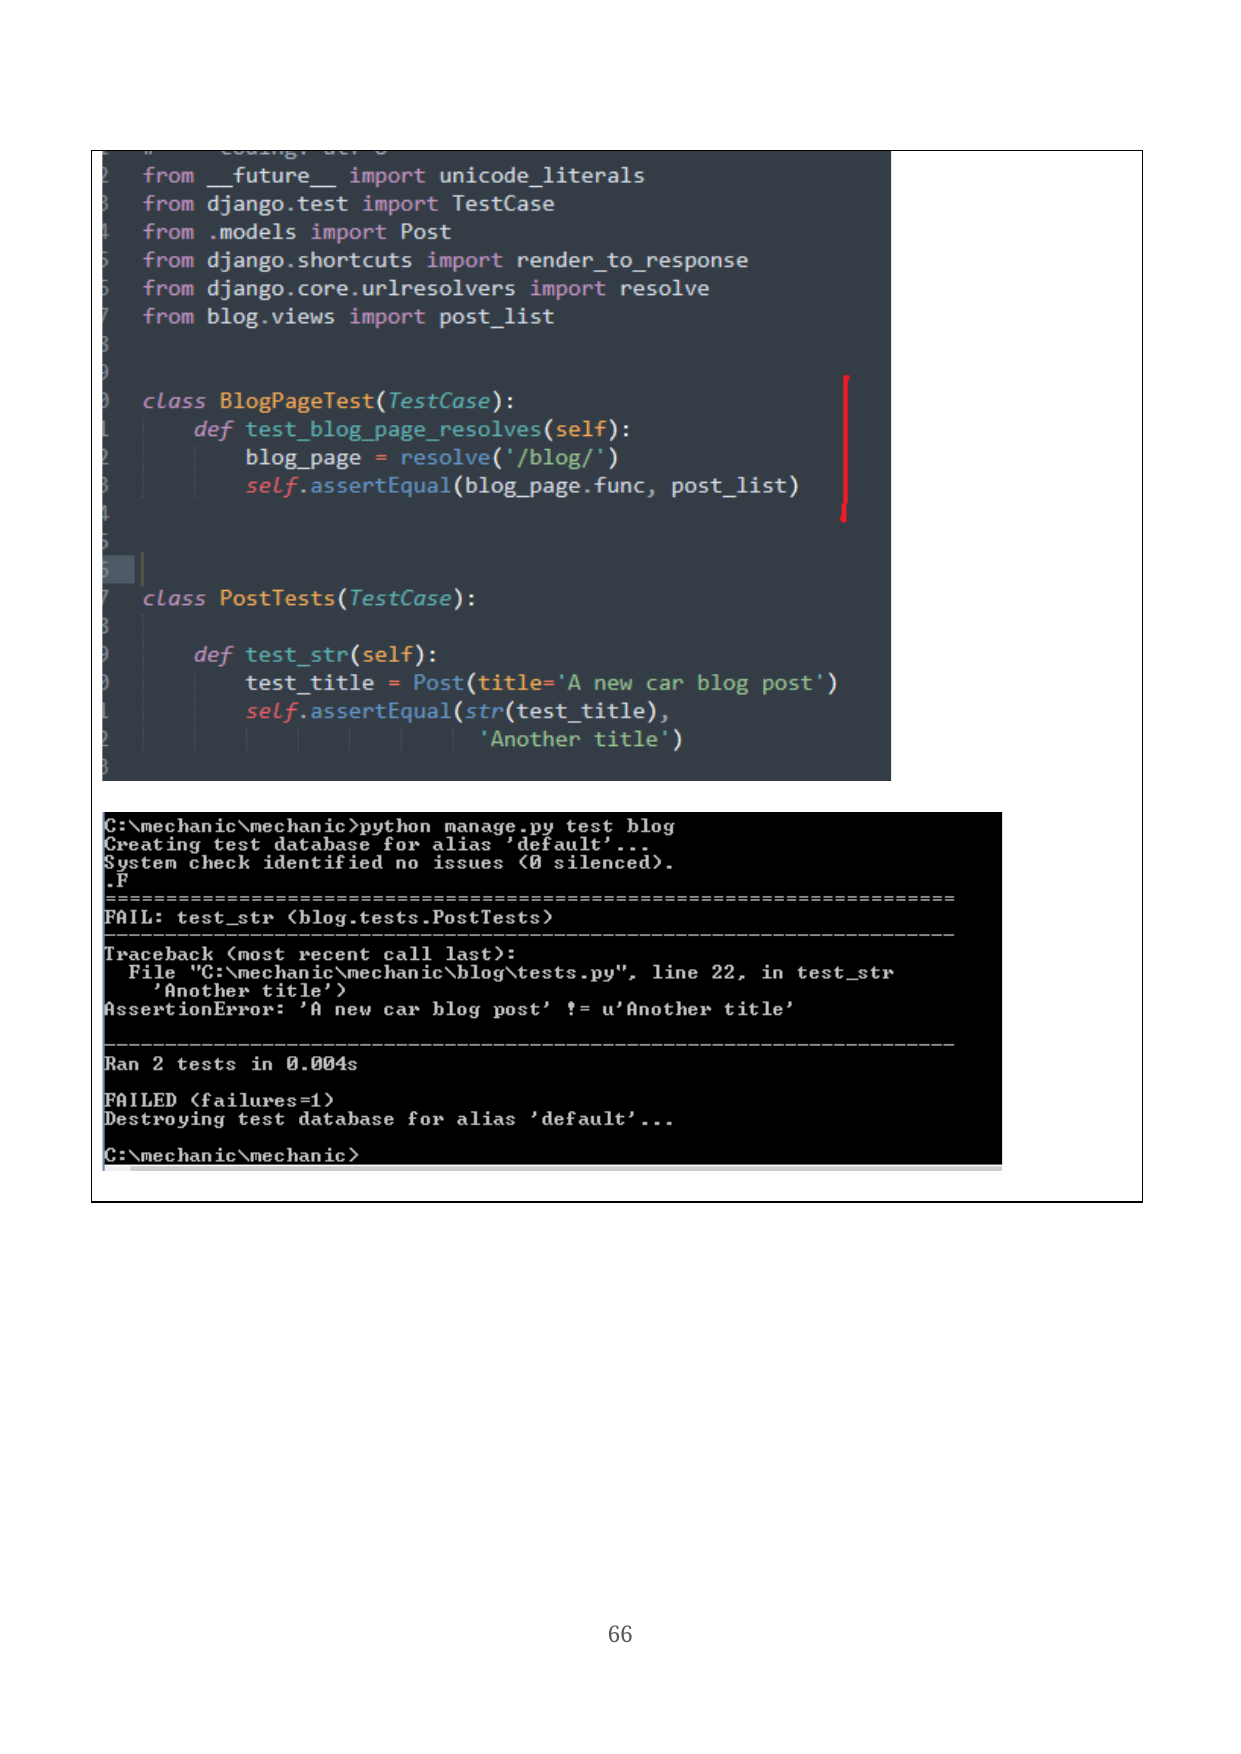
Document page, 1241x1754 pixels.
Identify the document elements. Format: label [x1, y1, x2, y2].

picture [102, 151, 892, 781]
table_cell [92, 151, 1142, 1201]
picture [102, 812, 1003, 1171]
